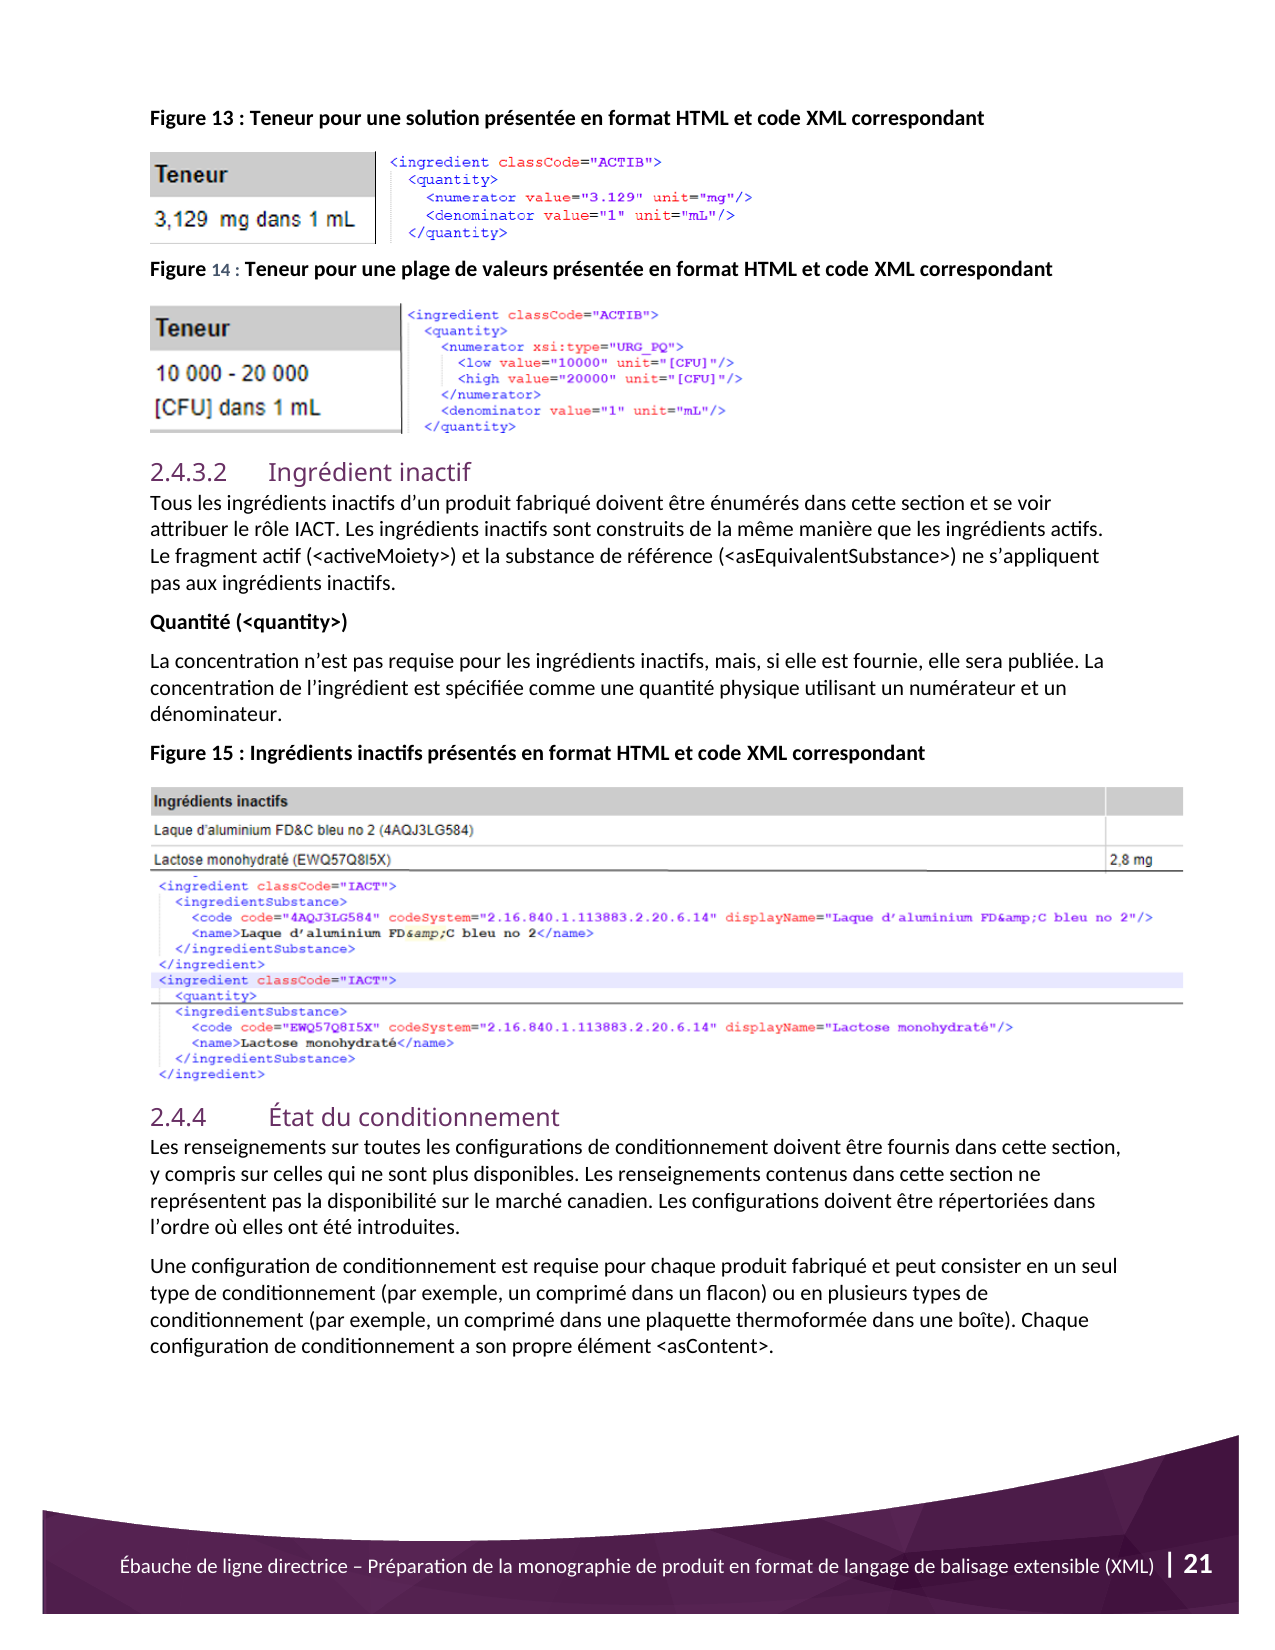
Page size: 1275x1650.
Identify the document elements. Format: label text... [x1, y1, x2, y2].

text La concentration n’est pas requise pour les ingrédients inactifs, mais, si elle est fournie, elle sera publiée. La concentration de l’ingrédient est spécifiée comme une quantité physique utilisant un numérateur et un dénominateur. [150, 647, 1125, 727]
text Figure 15 : Ingrédients inactifs présentés en format HTML et code XML correspondant [150, 739, 1125, 766]
text Les renseignements sur toutes les configurations de conditionnement doivent être fournis dans cette section, y compris sur celles qui ne sont plus disponibles. Les renseignements contenus dans cette section ne représentent pas la disponibilité sur le marché canadien. Les configurations doivent être répertoriées dans l’ordre où elles ont été introduites. [150, 1133, 1125, 1240]
picture [5, 1404, 1270, 1650]
text Tous les ingrédients inactifs d’un produit fabriqué doivent être énumérés dans cette section et se voir attribuer le rôle IACT. Les ingrédients inactifs sont construits de la même manière que les ingrédients actifs. Le fragment actif (<activeMoiety>) et la substance de référence (<asEquivalentSubstance>) ne s’appliquent pas aux ingrédients inactifs. [150, 489, 1125, 595]
picture [150, 151, 768, 244]
text Une configuration de conditionnement est requise pour chaque produit fabriqué et peut consister en un seul type de conditionnement (par exemple, un comprimé dans un flacon) ou en plusieurs types de conditionnement (par exemple, un comprimé dans une plaquette thermoformée dans une boîte). Chaque configuration de conditionnement a son propre élément <asContent>. [150, 1253, 1125, 1359]
subtitle État du conditionnement [150, 1099, 1125, 1133]
text Figure 13 : Teneur pour une solution présentée en format HTML et code XML correspondant [150, 104, 1125, 131]
subtitle Ingrédient inactif [150, 454, 1125, 489]
picture [150, 787, 1184, 1087]
picture [150, 303, 768, 434]
text Figure 14 : Teneur pour une plage de valeurs présentée en format HTML et code XML correspondant [150, 256, 1125, 282]
text Quantité (<quantity>) [150, 608, 1125, 634]
